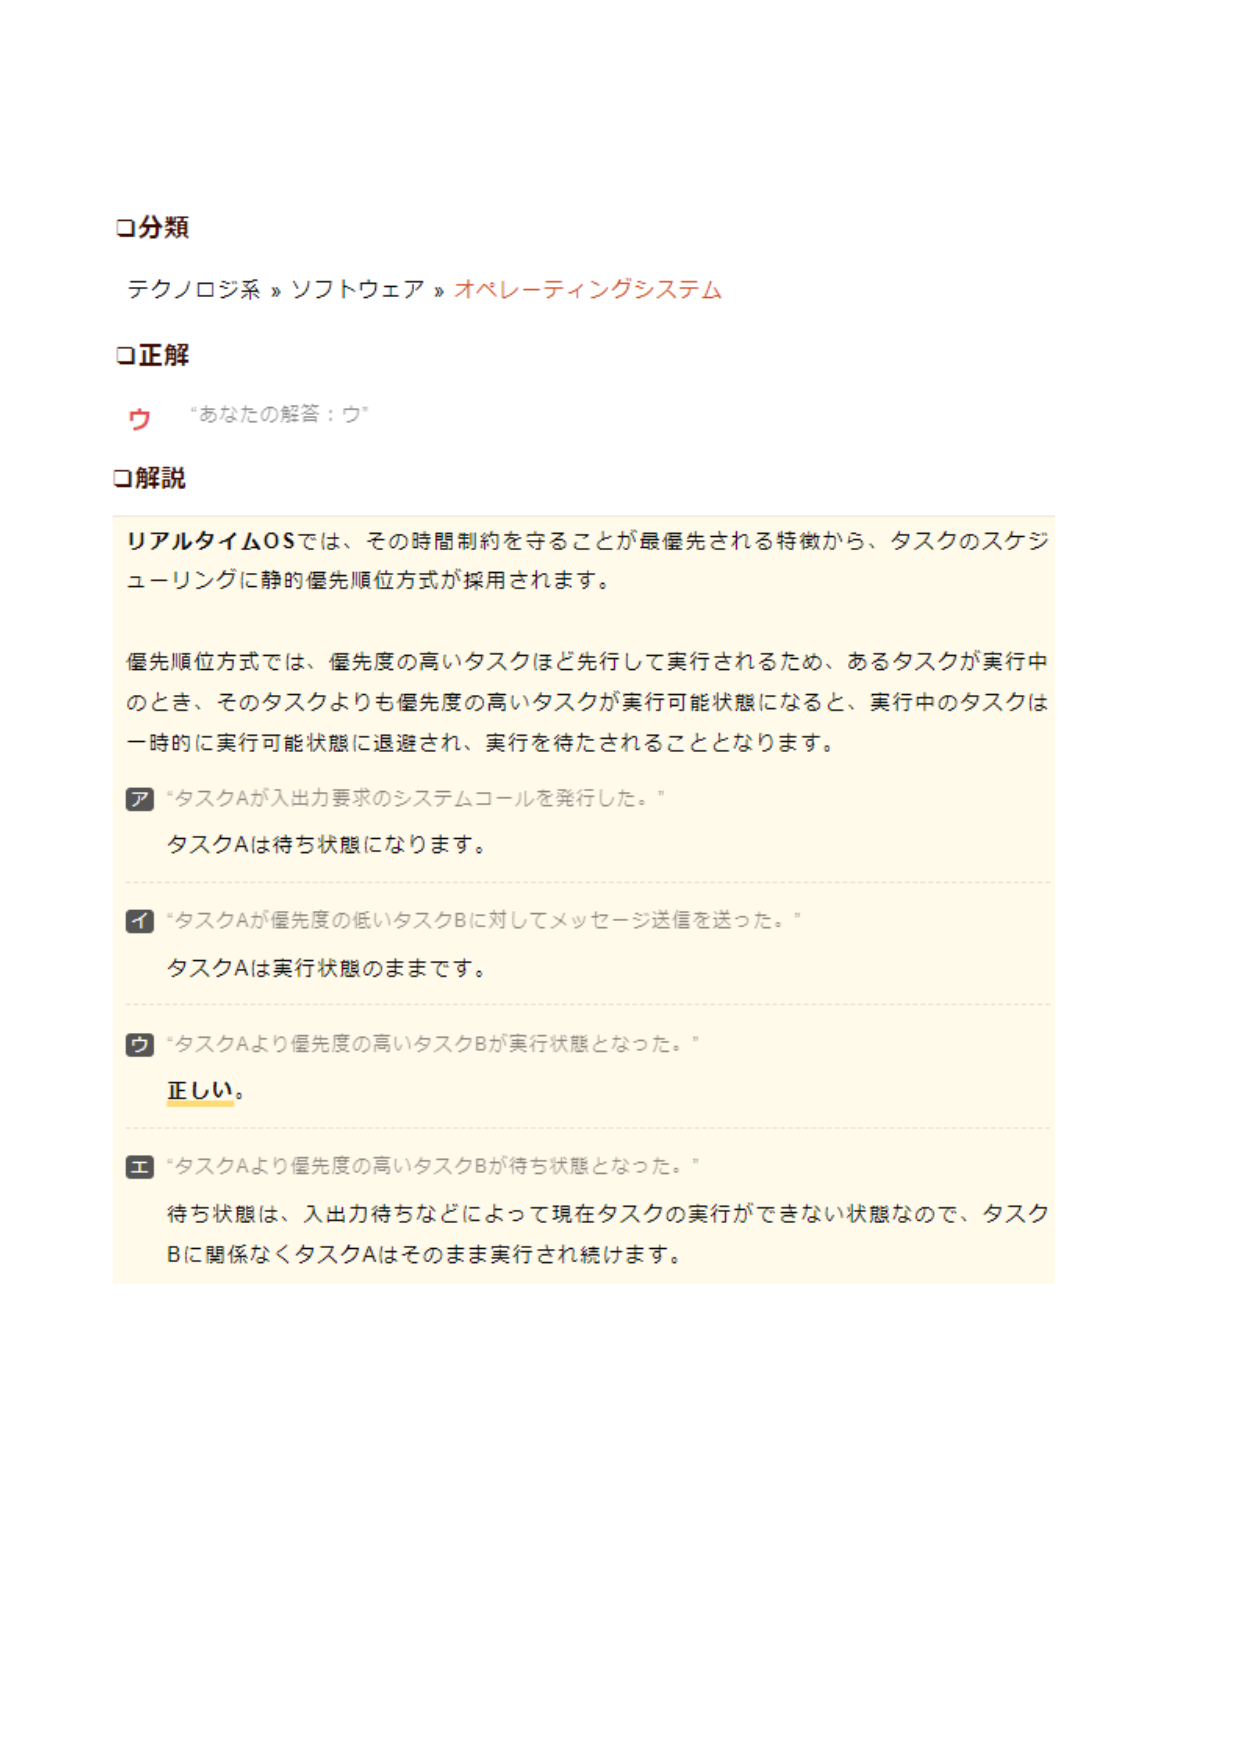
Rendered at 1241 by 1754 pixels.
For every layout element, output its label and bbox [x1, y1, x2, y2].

picture [112, 464, 1055, 1284]
picture [112, 202, 857, 448]
